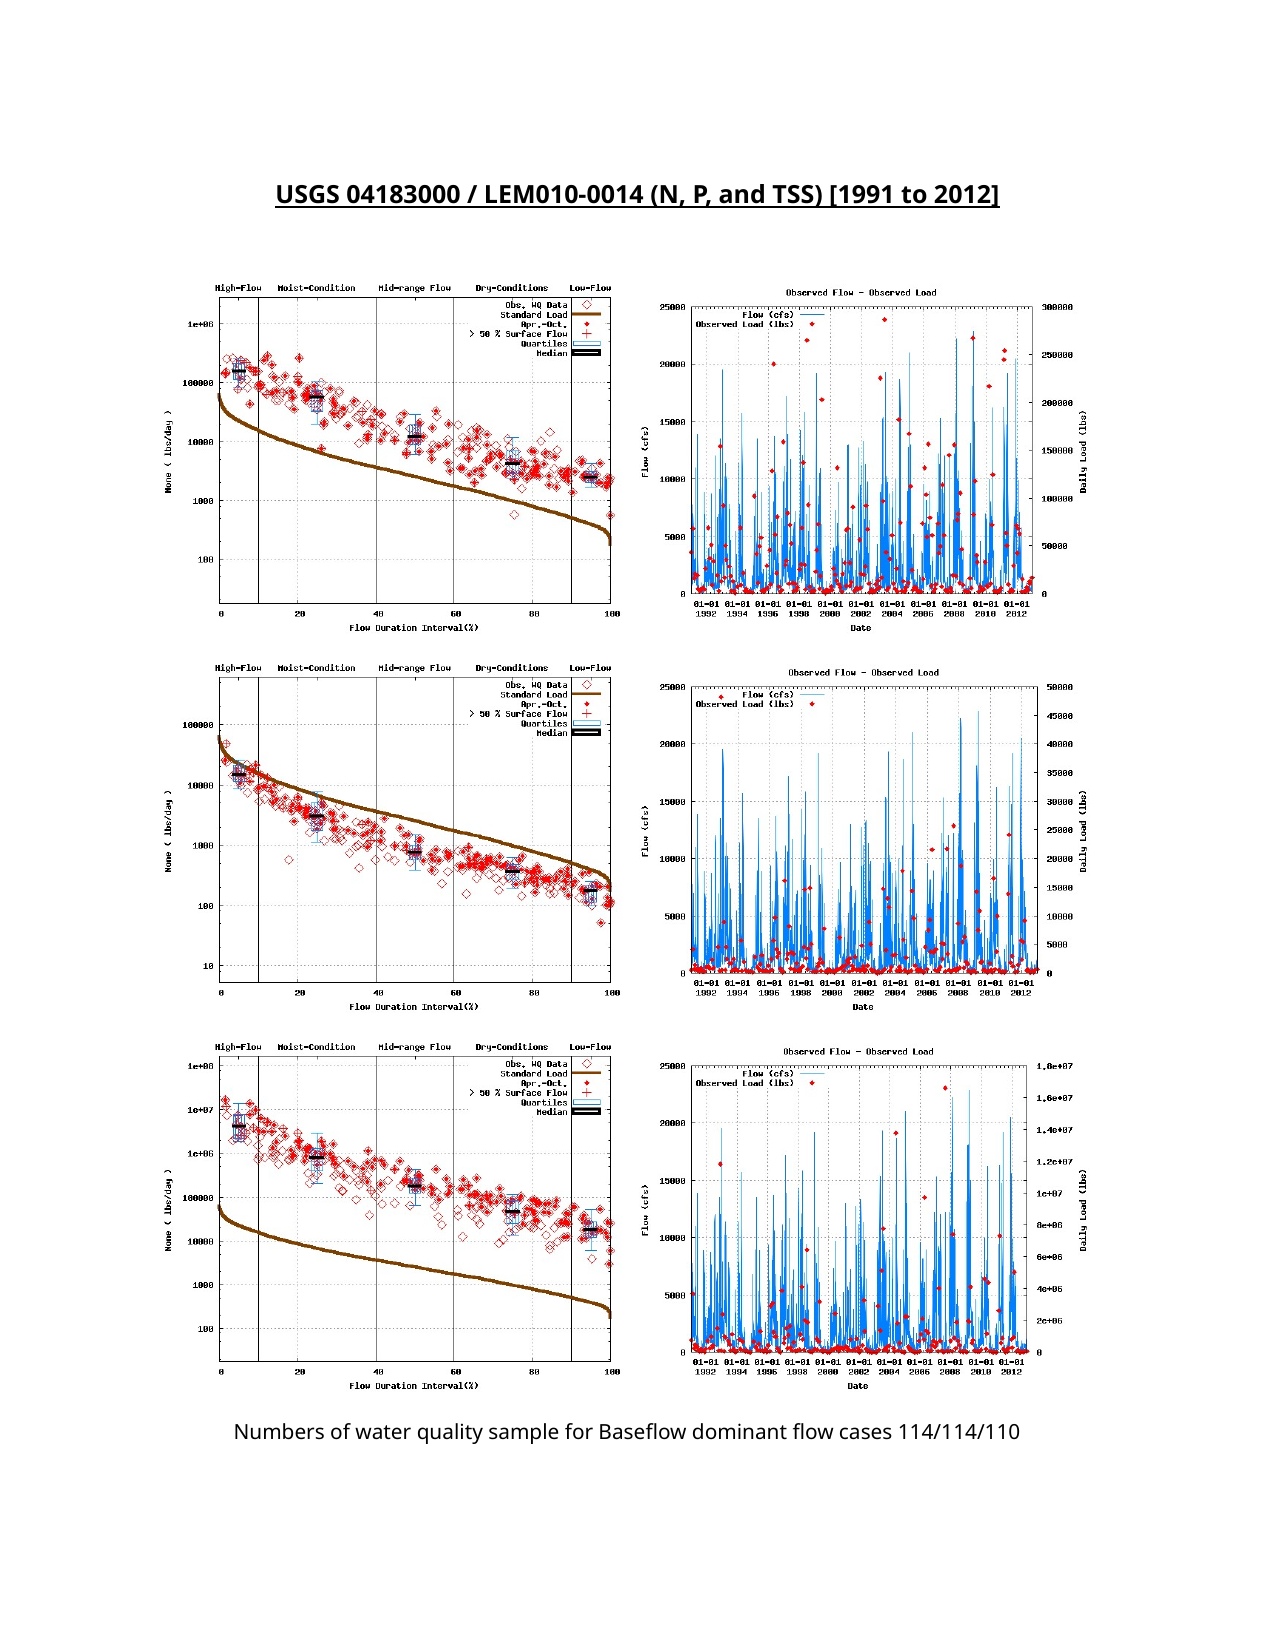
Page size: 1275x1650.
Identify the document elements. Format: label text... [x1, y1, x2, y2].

picture [150, 1037, 623, 1392]
text Numbers of water quality sample for Baseflow dominant flow cases 114/114/110 [150, 1417, 1125, 1445]
picture [150, 658, 623, 1013]
picture [627, 658, 1101, 1013]
picture [627, 1037, 1101, 1392]
picture [627, 278, 1101, 634]
text USGS 04183000 / LEM010-0014 (N, P, and TSS) [1991 to 2012] [150, 177, 1125, 211]
picture [150, 278, 623, 634]
